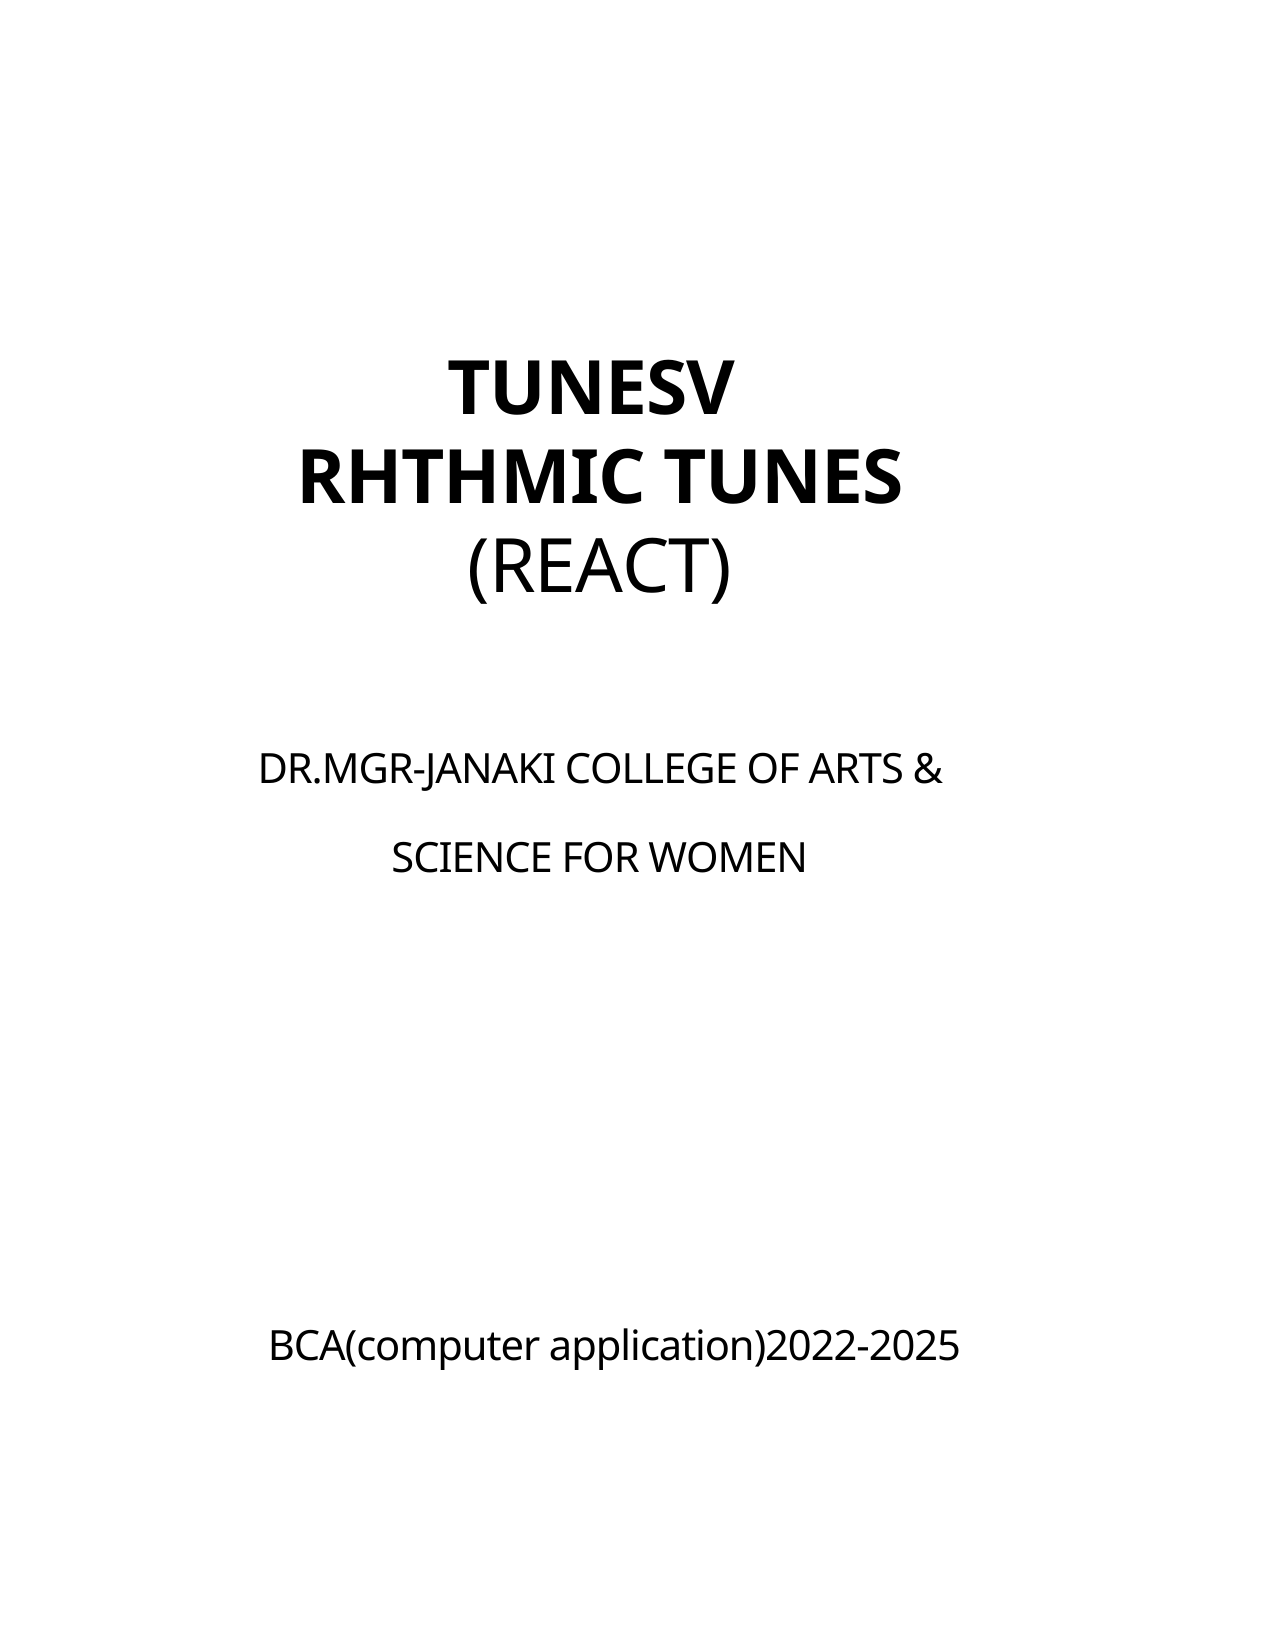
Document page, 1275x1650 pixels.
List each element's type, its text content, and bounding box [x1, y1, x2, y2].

text TUNESV RHTHMIC TUNES (REACT) [255, 343, 945, 610]
text BCA(computer application)2022-2025 [75, 1316, 1125, 1371]
text DR.MGR-JANAKI COLLEGE OF ARTS & SCIENCE FOR WOMEN [255, 712, 945, 890]
